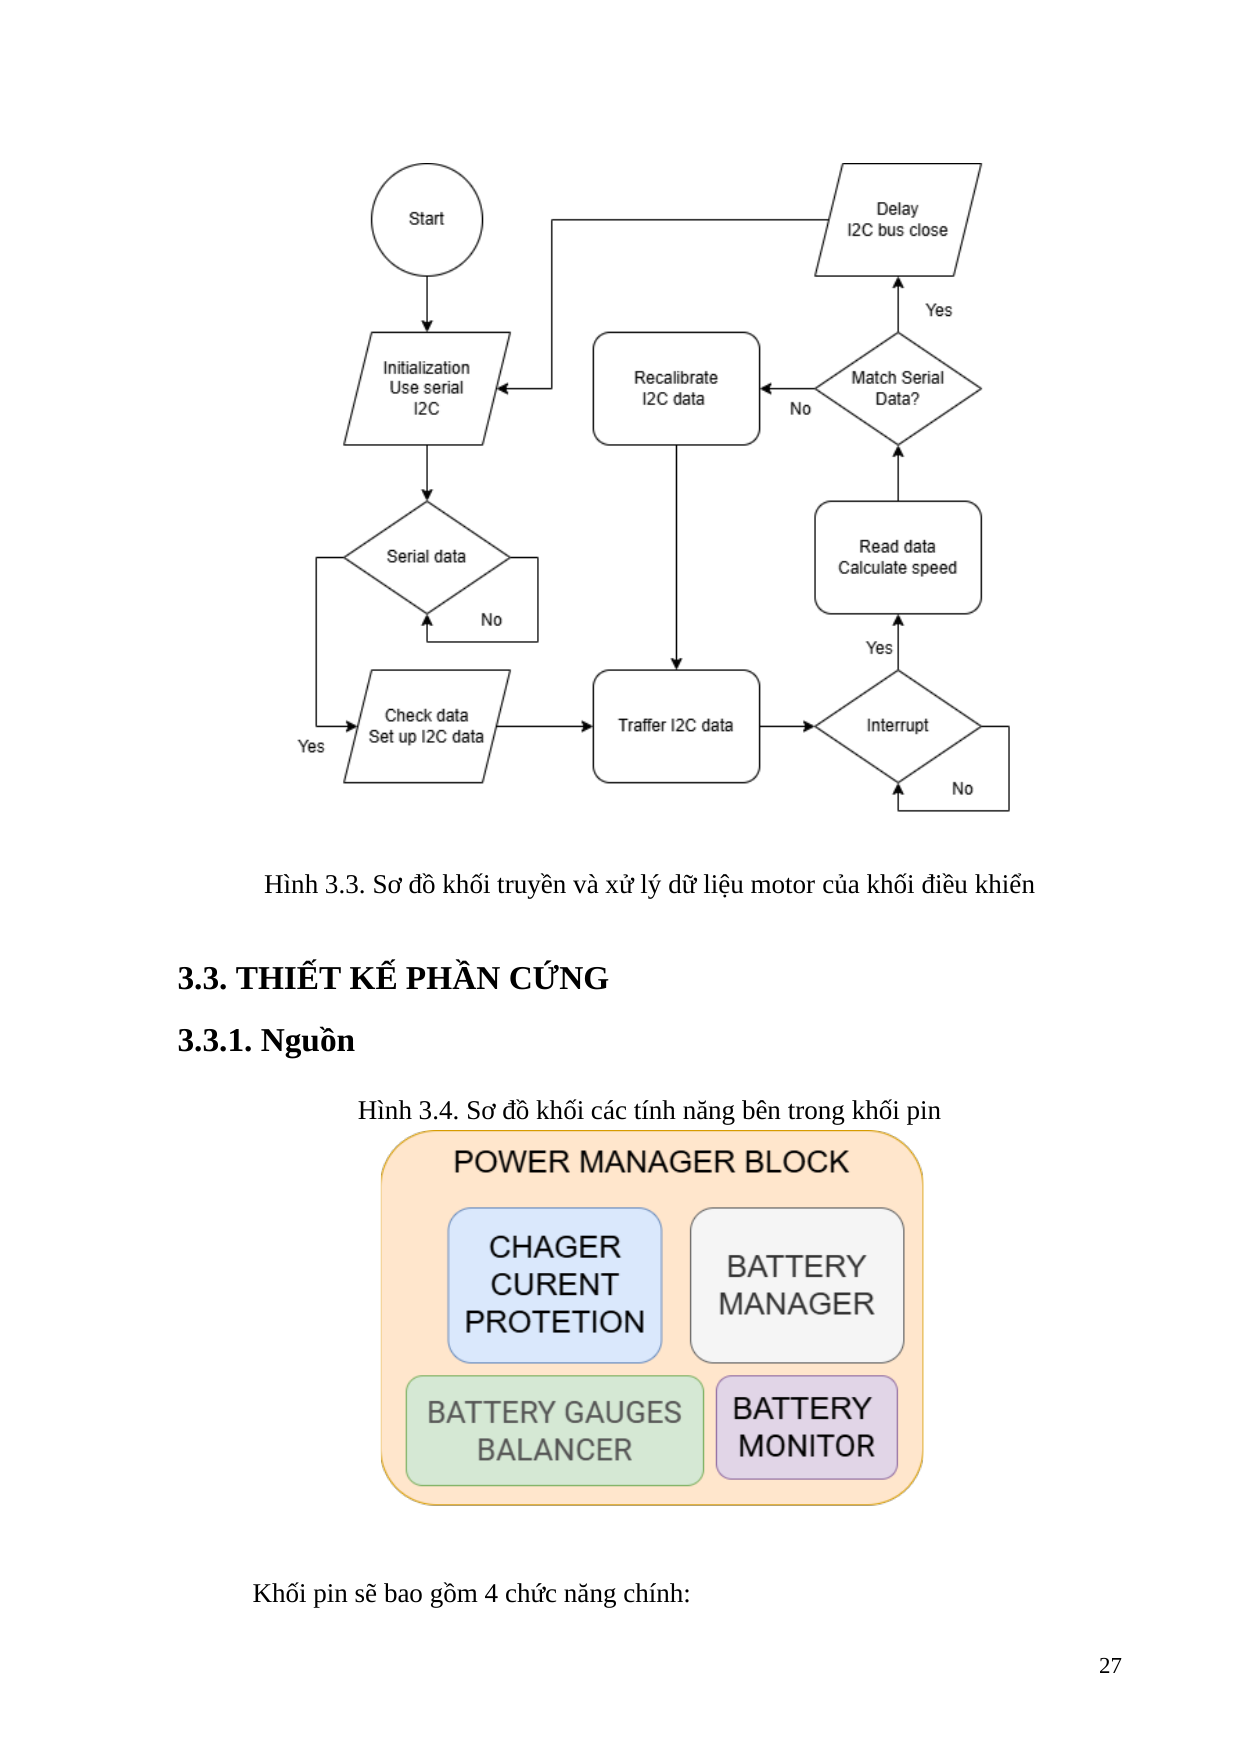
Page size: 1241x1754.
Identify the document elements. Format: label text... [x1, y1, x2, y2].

text Khối pin sẽ bao gồm 4 chức năng chính: [177, 1577, 1122, 1608]
subtitle 3.3.1. Nguồn [177, 1020, 1122, 1058]
picture [380, 1130, 924, 1507]
picture [270, 163, 1021, 823]
subtitle 3.3. THIẾT KẾ PHẦN CỨNG [177, 958, 1122, 997]
subtitle Hình 3.4. Sơ đồ khối các tính năng bên trong khối pin [177, 1094, 1122, 1125]
